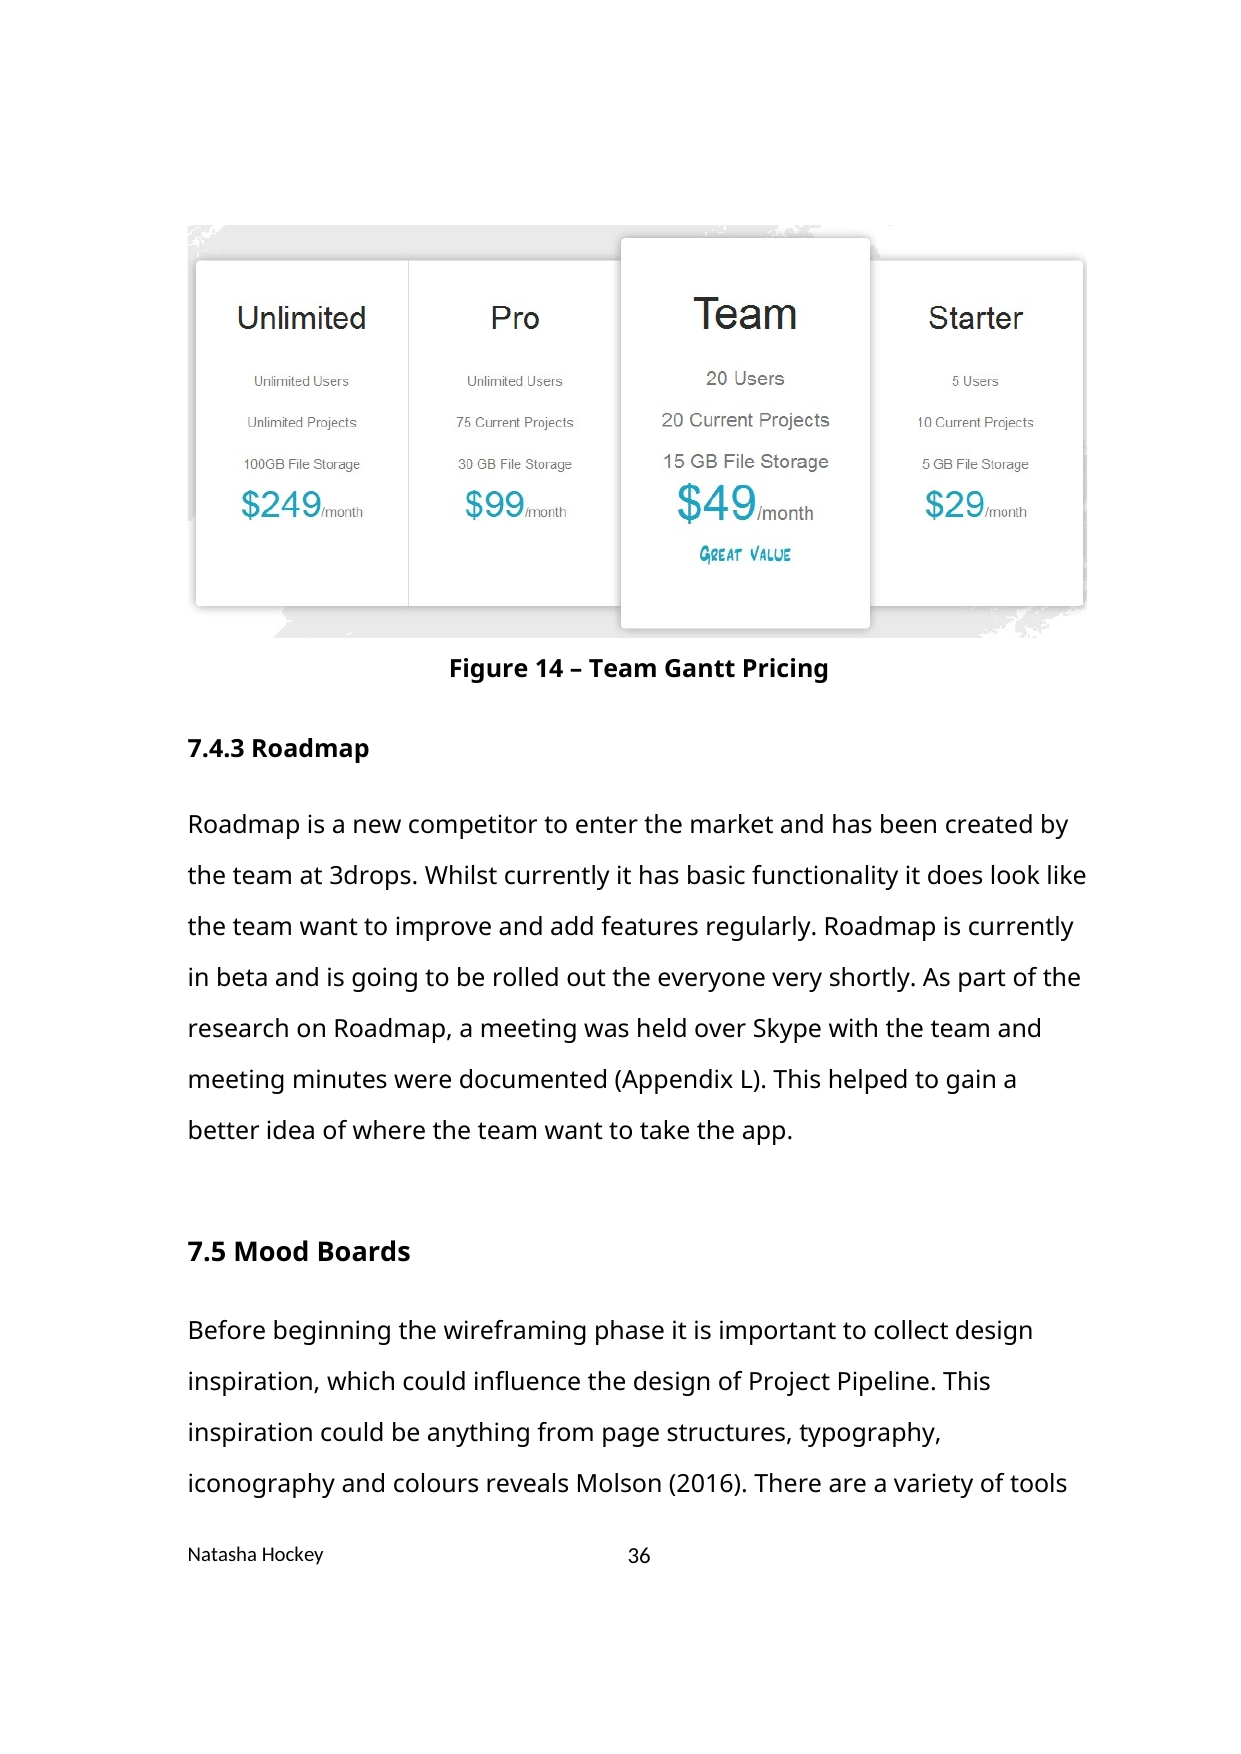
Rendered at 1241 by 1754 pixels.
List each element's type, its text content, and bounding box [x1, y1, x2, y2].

subtitle 7.4.3 Roadmap [187, 731, 1090, 764]
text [187, 1312, 1090, 1499]
picture [187, 225, 1087, 638]
subtitle 7.5 Mood Boards [187, 1232, 1090, 1269]
text Roadmap is a new competitor to enter the market and has been created by the team at 3drops. Whilst currently it has basic functionality it does look like the team want to improve and add features regularly. Roadmap is currently in beta and is going to be rolled out the everyone very shortly. As part of the research on Roadmap, a meeting was held over Skype with the team and meeting minutes were documented (Appendix L). This helped to gain a better idea of where the team want to take the app. [187, 807, 1090, 1147]
